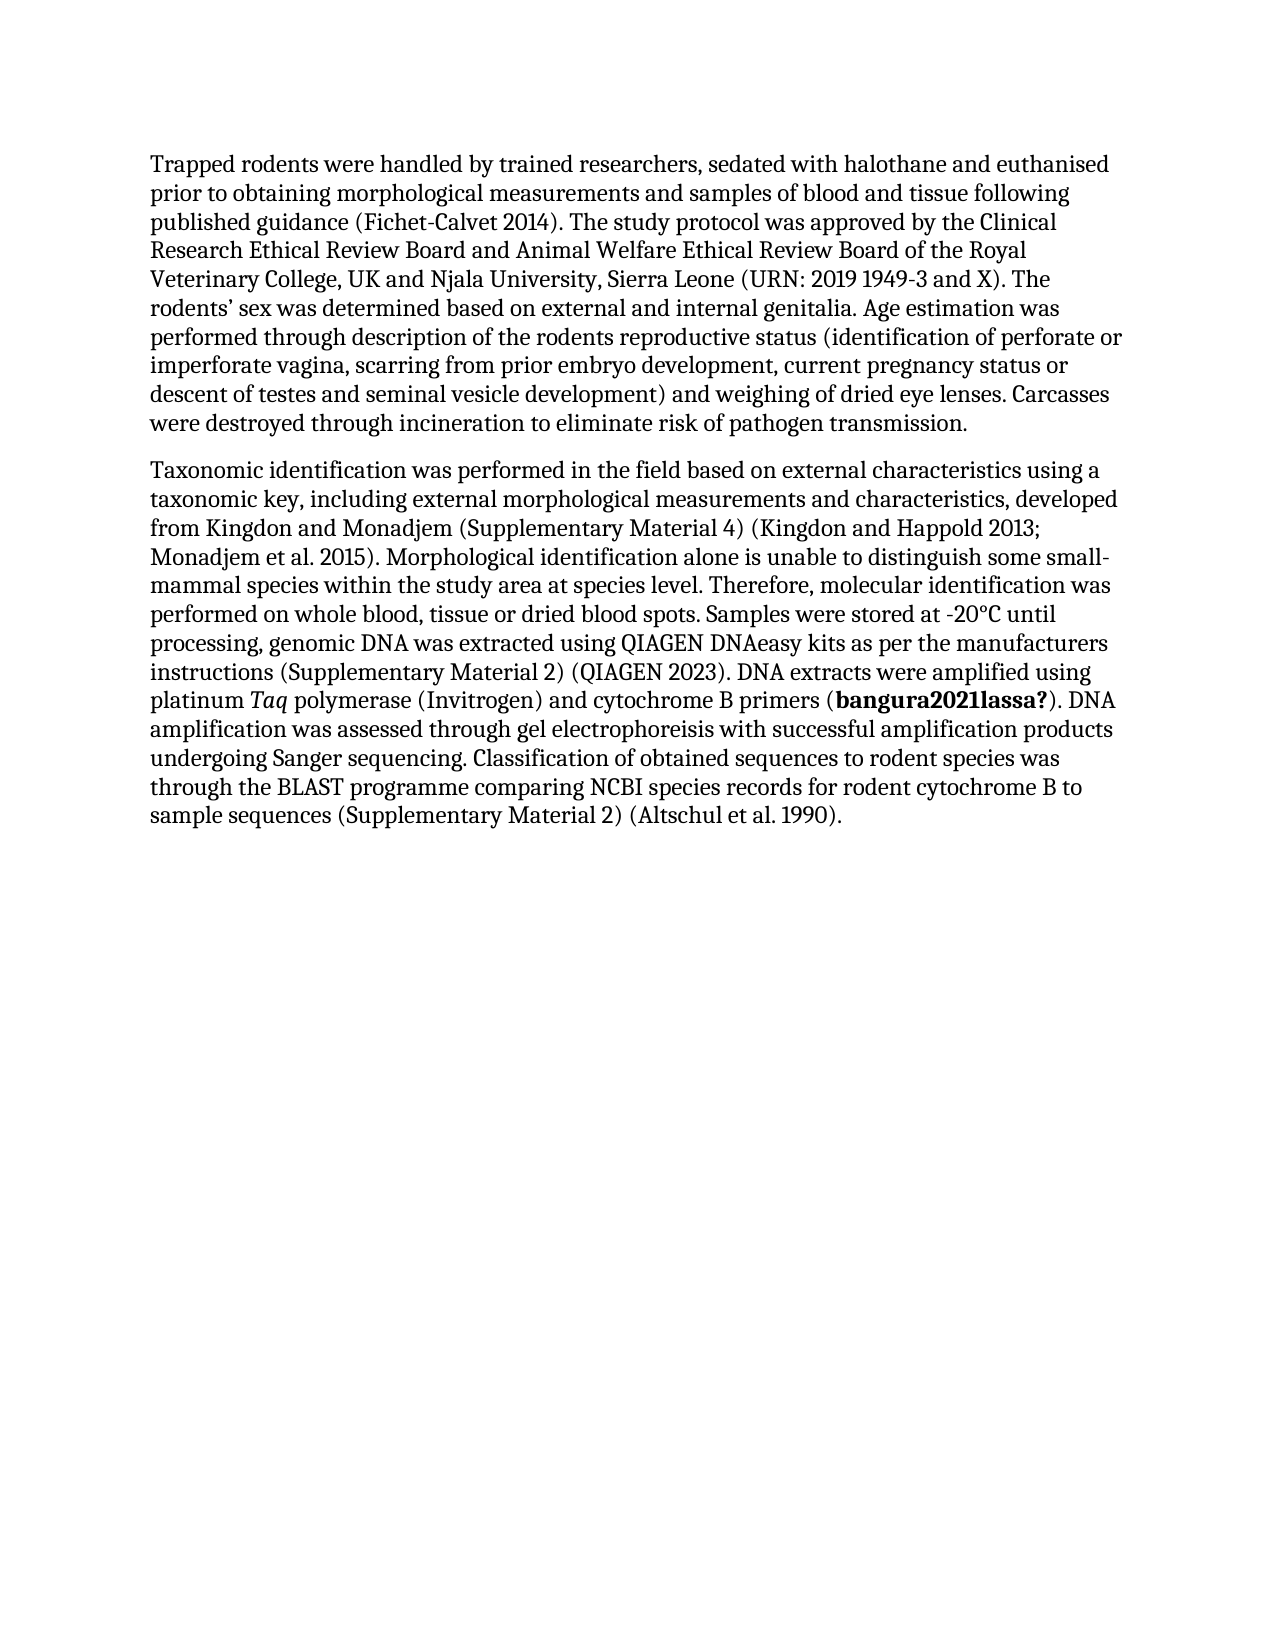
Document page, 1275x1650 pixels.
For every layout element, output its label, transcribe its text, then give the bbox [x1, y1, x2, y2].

text Trapped rodents were handled by trained researchers, sedated with halothane and euthanised prior to obtaining morphological measurements and samples of blood and tissue following published guidance (Fichet-Calvet 2014). The study protocol was approved by the Clinical Research Ethical Review Board and Animal Welfare Ethical Review Board of the Royal Veterinary College, UK and Njala University, Sierra Leone (URN: 2019 1949-3 and X). The rodents’ sex was determined based on external and internal genitalia. Age estimation was performed through description of the rodents reproductive status (identification of perforate or imperforate vagina, scarring from prior embryo development, current pregnancy status or descent of testes and seminal vesicle development) and weighing of dried eye lenses. Carcasses were destroyed through incineration to eliminate risk of pathogen transmission. [150, 150, 1125, 437]
text Taxonomic identification was performed in the field based on external characteristics using a taxonomic key, including external morphological measurements and characteristics, developed from Kingdon and Monadjem (Supplementary Material 4) (Kingdon and Happold 2013; Monadjem et al. 2015). Morphological identification alone is unable to distinguish some small-mammal species within the study area at species level. Therefore, molecular identification was performed on whole blood, tissue or dried blood spots. Samples were stored at -20°C until processing, genomic DNA was extracted using QIAGEN DNAeasy kits as per the manufacturers instructions (Supplementary Material 2) (QIAGEN 2023). DNA extracts were amplified using platinum Taq polymerase (Invitrogen) and cytochrome B primers (bangura2021lassa?). DNA amplification was assessed through gel electrophoreisis with successful amplification products undergoing Sanger sequencing. Classification of obtained sequences to rodent species was through the BLAST programme comparing NCBI species records for rodent cytochrome B to sample sequences (Supplementary Material 2) (Altschul et al. 1990). [150, 456, 1125, 830]
